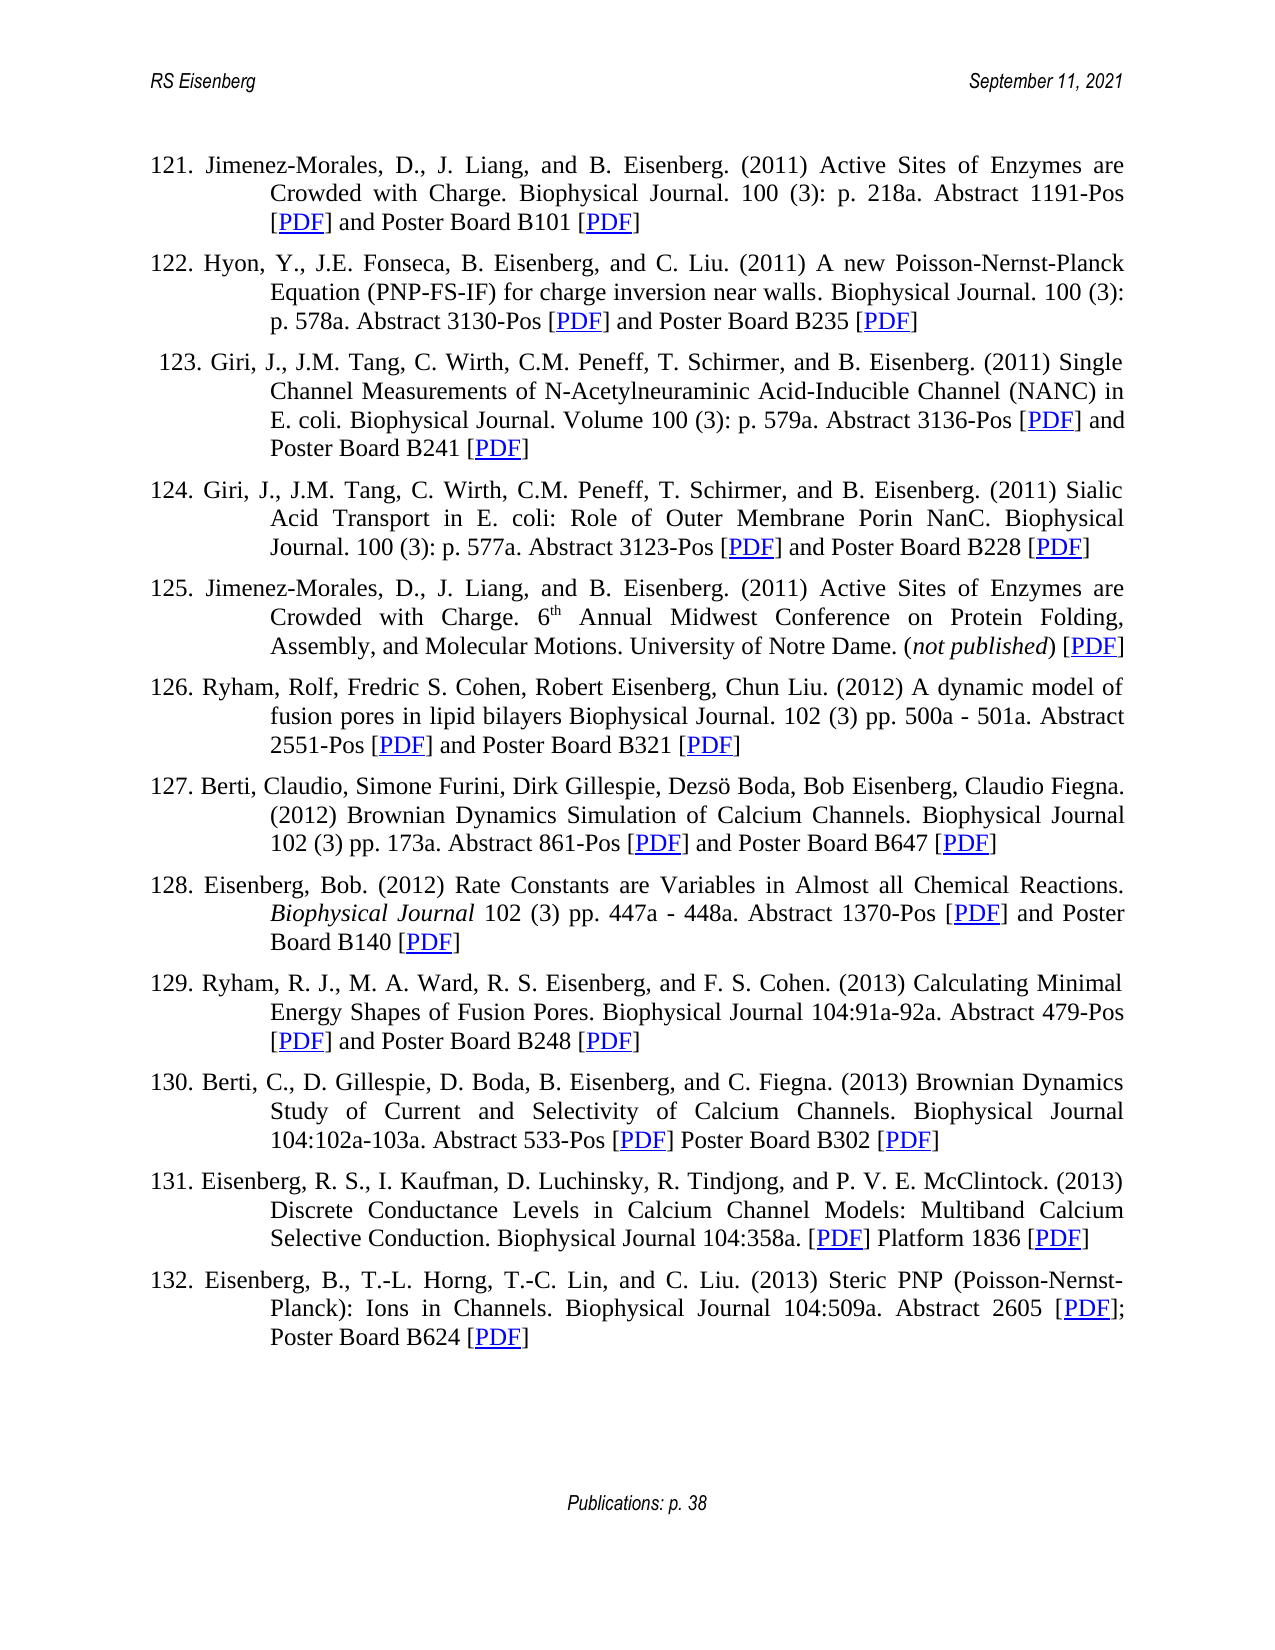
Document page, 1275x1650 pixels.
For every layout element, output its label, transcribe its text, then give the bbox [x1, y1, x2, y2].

text 121. Jimenez-Morales, D., J. Liang, and B. Eisenberg. (2011) Active Sites of Enzymes are Crowded with Charge. Biophysical Journal. 100 (3): p. 218a. Abstract 1191-Pos [PDF] and Poster Board B101 [PDF] [150, 150, 1125, 236]
text 132. Eisenberg, B., T.-L. Horng, T.-C. Lin, and C. Liu. (2013) Steric PNP (Poisson-Nernst-Planck): Ions in Channels. Biophysical Journal 104:509a. Abstract 2605 [PDF]; Poster Board B624 [PDF] [150, 1265, 1125, 1351]
text 124. Giri, J., J.M. Tang, C. Wirth, C.M. Peneff, T. Schirmer, and B. Eisenberg. (2011) Sialic Acid Transport in E. coli: Role of Outer Membrane Porin NanC. Biophysical Journal. 100 (3): p. 577a. Abstract 3123-Pos [PDF] and Poster Board B228 [PDF] [150, 475, 1125, 561]
text 131. Eisenberg, R. S., I. Kaufman, D. Luchinsky, R. Tindjong, and P. V. E. McClintock. (2013) Discrete Conductance Levels in Calcium Channel Models: Multiband Calcium Selective Conduction. Biophysical Journal 104:358a. [PDF] Platform 1836 [PDF] [150, 1166, 1125, 1252]
text 127. Berti, Claudio, Simone Furini, Dirk Gillespie, Dezsö Boda, Bob Eisenberg, Claudio Fiegna. (2012) Brownian Dynamics Simulation of Calcium Channels. Biophysical Journal 102 (3) pp. 173a. Abstract 861-Pos [PDF] and Poster Board B647 [PDF] [150, 771, 1125, 857]
text 129. Ryham, R. J., M. A. Ward, R. S. Eisenberg, and F. S. Cohen. (2013) Calculating Minimal Energy Shapes of Fusion Pores. Biophysical Journal 104:91a-92a. Abstract 479-Pos [PDF] and Poster Board B248 [PDF] [150, 968, 1125, 1055]
text 126. Ryham, Rolf, Fredric S. Cohen, Robert Eisenberg, Chun Liu. (2012) A dynamic model of fusion pores in lipid bilayers Biophysical Journal. 102 (3) pp. 500a - 501a. Abstract 2551-Pos [PDF] and Poster Board B321 [PDF] [150, 672, 1125, 758]
text 125. Jimenez-Morales, D., J. Liang, and B. Eisenberg. (2011) Active Sites of Enzymes are Crowded with Charge. 6th Annual Midwest Conference on Protein Folding, Assembly, and Molecular Motions. University of Notre Dame. (not published) [PDF] [150, 573, 1125, 660]
text 122. Hyon, Y., J.E. Fonseca, B. Eisenberg, and C. Liu. (2011) A new Poisson-Nernst-Planck Equation (PNP-FS-IF) for charge inversion near walls. Biophysical Journal. 100 (3): p. 578a. Abstract 3130-Pos [PDF] and Poster Board B235 [PDF] [150, 248, 1125, 335]
text 128. Eisenberg, Bob. (2012) Rate Constants are Variables in Almost all Chemical Reactions. Biophysical Journal 102 (3) pp. 447a - 448a. Abstract 1370-Pos [PDF] and Poster Board B140 [PDF] [150, 870, 1125, 956]
text 130. Berti, C., D. Gillespie, D. Boda, B. Eisenberg, and C. Fiegna. (2013) Brownian Dynamics Study of Current and Selectivity of Calcium Channels. Biophysical Journal 104:102a-103a. Abstract 533-Pos [PDF] Poster Board B302 [PDF] [150, 1067, 1125, 1153]
text 123. Giri, J., J.M. Tang, C. Wirth, C.M. Peneff, T. Schirmer, and B. Eisenberg. (2011) Single Channel Measurements of N-Acetylneuraminic Acid-Inducible Channel (NANC) in E. coli. Biophysical Journal. Volume 100 (3): p. 579a. Abstract 3136-Pos [PDF] and Poster Board B241 [PDF] [150, 347, 1125, 462]
